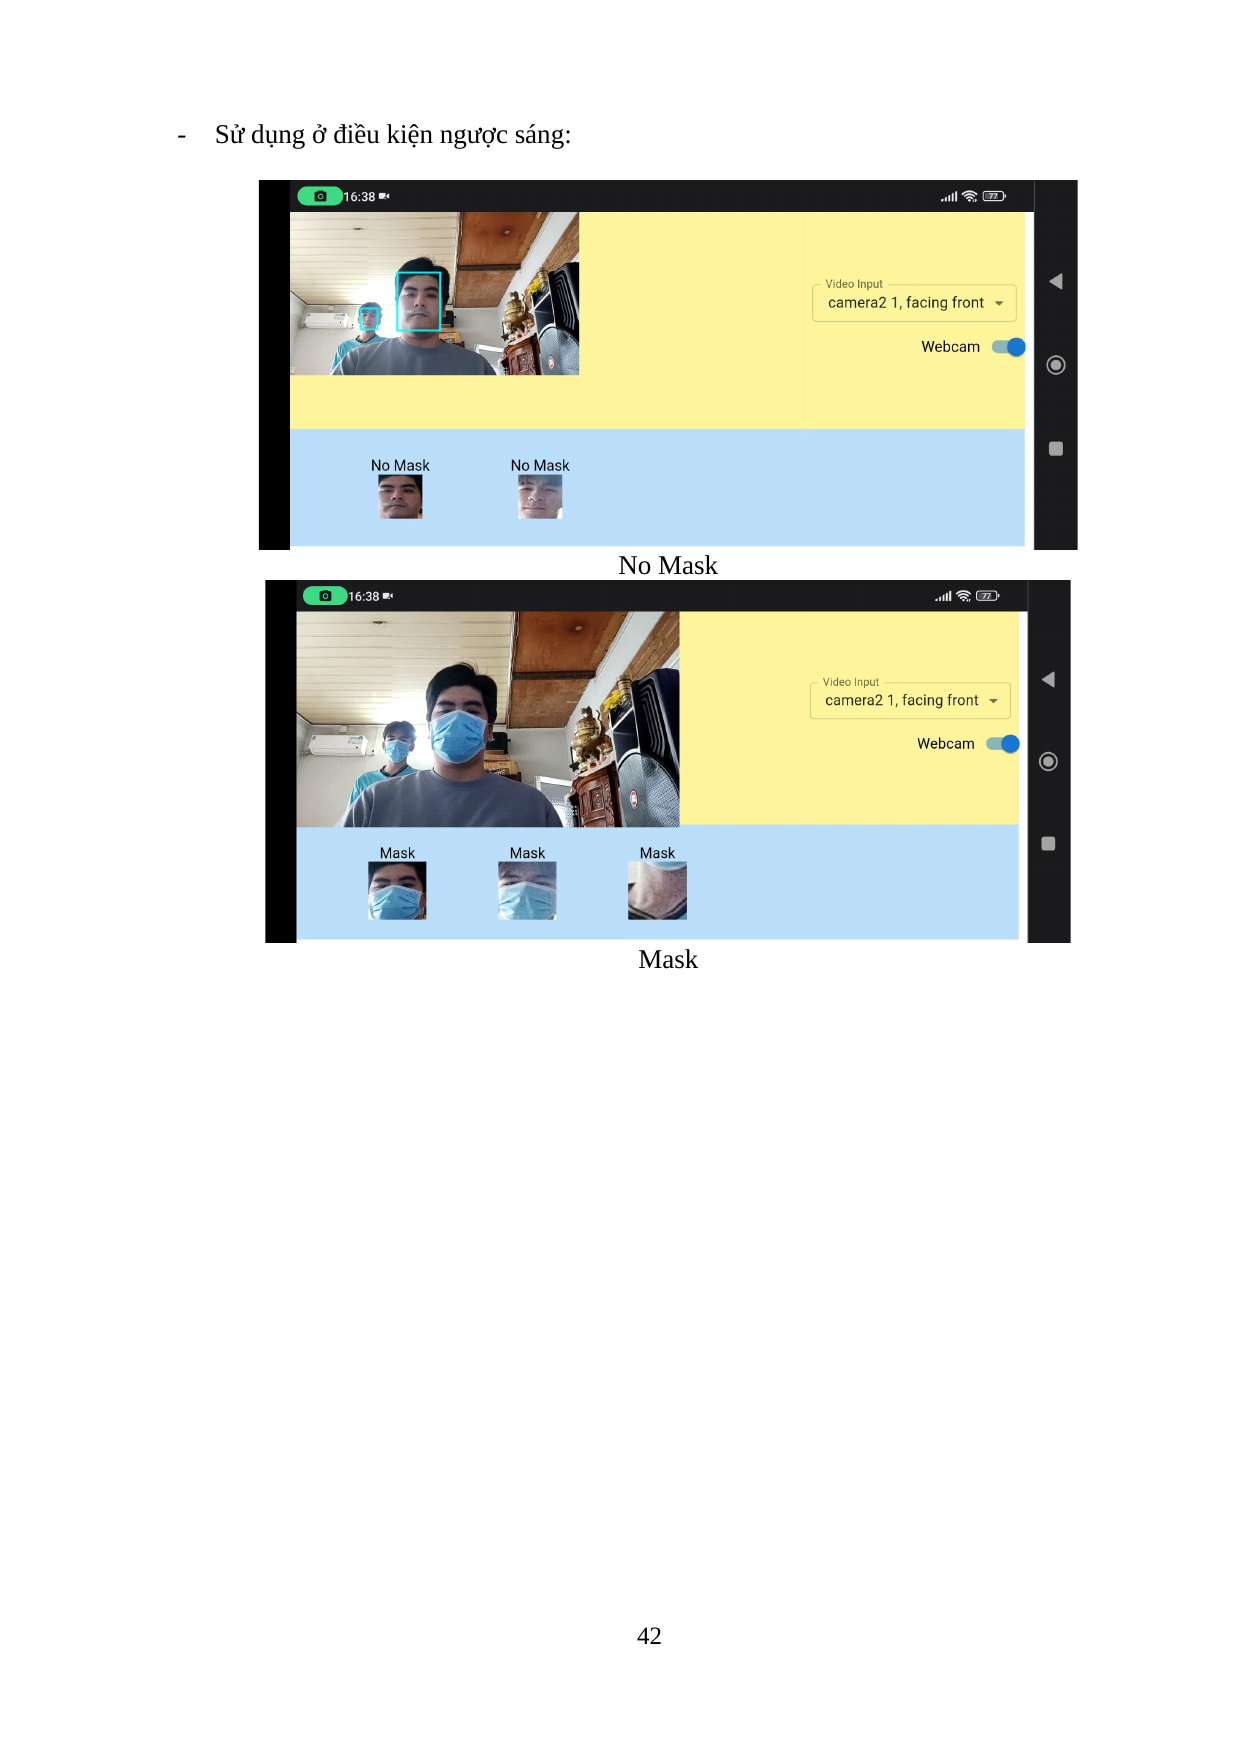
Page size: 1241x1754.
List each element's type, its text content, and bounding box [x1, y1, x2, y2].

picture [265, 580, 1071, 943]
list Sử dụng ở điều kiện ngược sáng: [177, 118, 1122, 150]
list No Mask [214, 549, 1122, 581]
list Mask [214, 943, 1122, 974]
picture [258, 180, 1078, 550]
